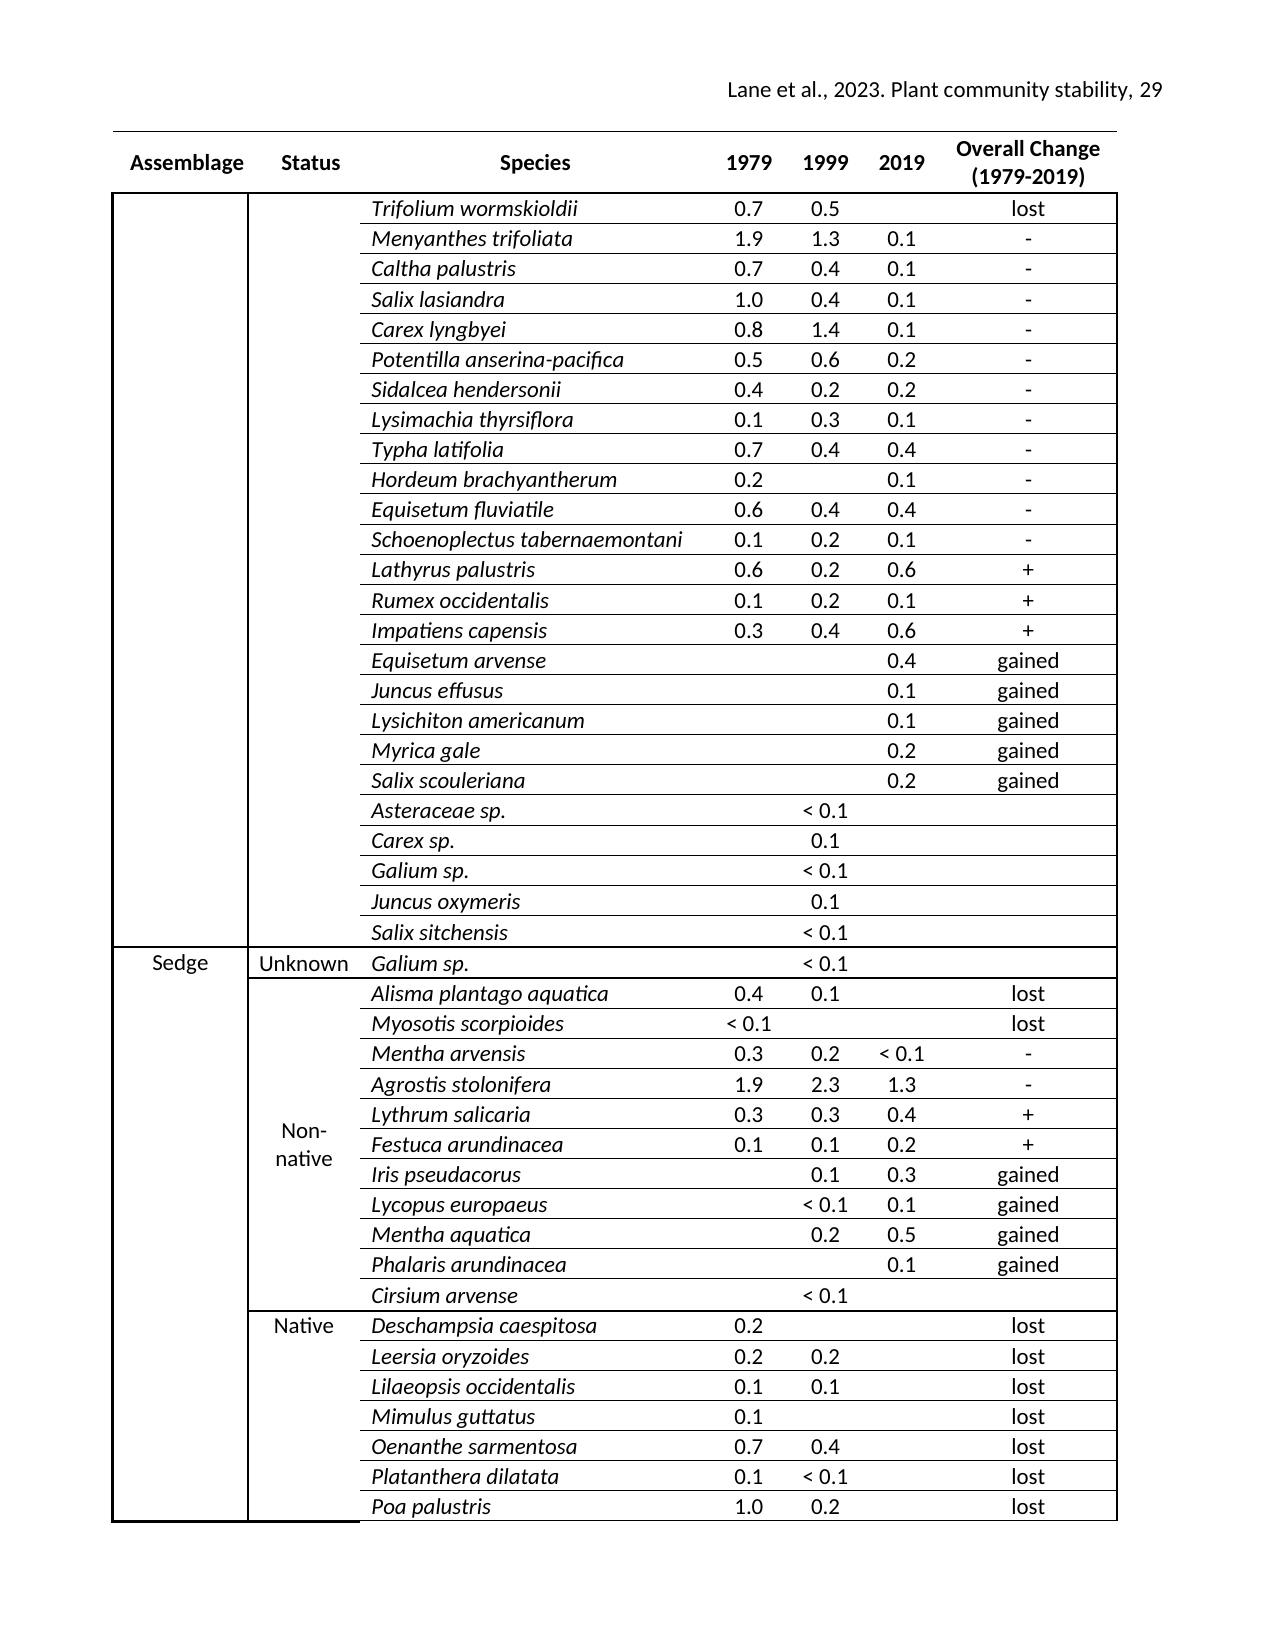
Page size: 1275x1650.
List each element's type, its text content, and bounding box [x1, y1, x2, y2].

table_cell Lythrum salicaria [360, 1099, 710, 1128]
table_cell 0.1 [710, 1129, 787, 1158]
table_cell < 0.1 [787, 1279, 863, 1309]
table_cell Mimulus guttatus [360, 1401, 710, 1430]
table_header 1999 [787, 132, 863, 192]
table_cell [710, 1189, 787, 1218]
table_cell Equisetum fluviatile [360, 494, 710, 523]
table_cell [940, 916, 1116, 946]
table_cell 0.6 [864, 555, 940, 584]
table_cell 0.4 [787, 254, 863, 283]
table_cell Myrica gale [360, 735, 710, 764]
table_cell Lysimachia thyrsiflora [360, 404, 710, 433]
table_cell [710, 856, 787, 885]
table_cell < 0.1 [787, 795, 863, 824]
table_cell [864, 1279, 940, 1309]
table_cell 0.1 [864, 404, 940, 433]
table_cell - [940, 525, 1116, 553]
table_cell [940, 886, 1116, 915]
table_cell gained [940, 645, 1116, 674]
table_cell [787, 464, 863, 493]
table_cell 0.1 [787, 826, 863, 854]
table_cell 0.2 [787, 1491, 863, 1520]
table_cell < 0.1 [787, 856, 863, 885]
table_cell [864, 1312, 940, 1340]
table_cell - [940, 344, 1116, 373]
table_cell 0.5 [710, 344, 787, 373]
table_cell + [940, 1099, 1116, 1128]
table_cell Asteraceae sp. [360, 795, 710, 824]
table_cell [787, 1009, 863, 1037]
table_cell [864, 194, 940, 222]
table_cell 1.3 [787, 224, 863, 252]
table_cell [864, 795, 940, 824]
table_cell 0.2 [710, 1341, 787, 1370]
table_cell < 0.1 [710, 1009, 787, 1037]
table_cell 0.1 [787, 979, 863, 1007]
table_header 1979 [710, 132, 787, 192]
table_cell - [940, 1069, 1116, 1098]
table_cell lost [940, 1431, 1116, 1460]
table_cell [787, 1401, 863, 1430]
table_cell Salix sitchensis [360, 916, 710, 946]
table_cell + [940, 615, 1116, 644]
table_cell 0.5 [787, 194, 863, 222]
table_cell Potentilla anserina-pacifica [360, 344, 710, 373]
table_cell lost [940, 1491, 1116, 1520]
table_cell 0.1 [710, 525, 787, 553]
table_cell 1.3 [864, 1069, 940, 1098]
table_cell Juncus effusus [360, 675, 710, 704]
table_cell gained [940, 1159, 1116, 1188]
table_cell 0.6 [787, 344, 863, 373]
table_cell [710, 886, 787, 915]
table_cell 0.4 [864, 645, 940, 674]
table_cell 0.2 [864, 765, 940, 794]
table_cell 0.2 [787, 555, 863, 584]
table_cell 0.1 [787, 1371, 863, 1400]
table_cell 0.1 [864, 675, 940, 704]
table_cell [864, 979, 940, 1007]
table_cell + [940, 555, 1116, 584]
table_cell gained [940, 1249, 1116, 1278]
table_cell 0.3 [787, 404, 863, 433]
table_cell Platanthera dilatata [360, 1461, 710, 1490]
table_cell Salix scouleriana [360, 765, 710, 794]
table_cell 0.1 [864, 585, 940, 614]
table_cell - [940, 494, 1116, 523]
table_cell 0.2 [710, 1312, 787, 1340]
table_cell 0.1 [710, 1371, 787, 1400]
table_header Status [262, 132, 360, 192]
table_cell [710, 765, 787, 794]
table_cell [864, 1009, 940, 1037]
table_cell < 0.1 [787, 916, 863, 946]
table_cell 2.3 [787, 1069, 863, 1098]
table_cell - [940, 434, 1116, 463]
table_cell lost [940, 979, 1116, 1007]
table_cell Iris pseudacorus [360, 1159, 710, 1188]
table_cell [864, 1341, 940, 1370]
table_cell 0.3 [864, 1159, 940, 1188]
table_cell [787, 705, 863, 734]
table_cell [710, 735, 787, 764]
table_cell Unknown [249, 948, 360, 977]
table_cell Sidalcea hendersonii [360, 374, 710, 403]
table_cell 0.2 [787, 1341, 863, 1370]
table_cell Typha latifolia [360, 434, 710, 463]
table_cell gained [940, 735, 1116, 764]
table_cell [864, 948, 940, 977]
table_cell - [940, 464, 1116, 493]
table_cell 0.3 [710, 615, 787, 644]
table_cell [940, 856, 1116, 885]
table_cell 0.4 [787, 284, 863, 313]
table_cell Lycopus europaeus [360, 1189, 710, 1218]
table_cell 0.7 [710, 434, 787, 463]
table_cell 0.1 [787, 1129, 863, 1158]
table_cell gained [940, 1189, 1116, 1218]
table_cell 0.1 [864, 314, 940, 343]
table_cell - [940, 374, 1116, 403]
table_cell 0.2 [864, 735, 940, 764]
table_cell < 0.1 [864, 1039, 940, 1068]
table_cell - [940, 254, 1116, 283]
table_cell [710, 795, 787, 824]
table_cell 0.1 [710, 404, 787, 433]
table_cell [710, 916, 787, 946]
table_cell 0.7 [710, 254, 787, 283]
table_cell [787, 1312, 863, 1340]
table_cell [710, 675, 787, 704]
table_cell 0.4 [787, 1431, 863, 1460]
table_cell [710, 826, 787, 854]
table_cell Myosotis scorpioides [360, 1009, 710, 1037]
table_cell Lathyrus palustris [360, 555, 710, 584]
table_cell [864, 1491, 940, 1520]
table_cell 0.4 [864, 494, 940, 523]
table_cell - [940, 224, 1116, 252]
table_header Overall Change (1979-2019) [940, 132, 1117, 192]
table_cell Galium sp. [360, 856, 710, 885]
table_cell Caltha palustris [360, 254, 710, 283]
table_cell Hordeum brachyantherum [360, 464, 710, 493]
table_cell [864, 916, 940, 946]
table_cell Carex lyngbyei [360, 314, 710, 343]
table_header Species [360, 132, 710, 192]
table_cell [864, 1371, 940, 1400]
table_cell lost [940, 1341, 1116, 1370]
table_cell [787, 645, 863, 674]
table_cell [710, 645, 787, 674]
table_cell [940, 948, 1116, 977]
table_cell - [940, 284, 1116, 313]
table_cell < 0.1 [787, 1461, 863, 1490]
table_cell 0.4 [787, 494, 863, 523]
table_cell Rumex occidentalis [360, 585, 710, 614]
table_cell Poa palustris [360, 1491, 710, 1520]
table_cell 0.2 [864, 374, 940, 403]
table_cell 0.1 [787, 886, 863, 915]
table_cell Phalaris arundinacea [360, 1249, 710, 1278]
table_cell [787, 735, 863, 764]
table_cell 0.1 [864, 1189, 940, 1218]
table_cell [710, 1279, 787, 1309]
table_cell < 0.1 [787, 1189, 863, 1218]
table_header Assemblage [113, 132, 262, 192]
table_cell 1.0 [710, 1491, 787, 1520]
table_cell 0.5 [864, 1219, 940, 1248]
table_cell Non-native [249, 979, 360, 1309]
table_cell 0.2 [787, 1039, 863, 1068]
table_cell 0.4 [787, 434, 863, 463]
table_cell Lilaeopsis occidentalis [360, 1371, 710, 1400]
table_cell [864, 1461, 940, 1490]
table_cell 0.6 [710, 494, 787, 523]
table_cell + [940, 585, 1116, 614]
table_cell 0.7 [710, 1431, 787, 1460]
table_cell Cirsium arvense [360, 1279, 710, 1309]
table_cell gained [940, 765, 1116, 794]
table_cell Juncus oxymeris [360, 886, 710, 915]
table_cell - [940, 314, 1116, 343]
table_cell Mentha aquatica [360, 1219, 710, 1248]
table_cell Impatiens capensis [360, 615, 710, 644]
table_cell [710, 1249, 787, 1278]
table_cell 0.6 [710, 555, 787, 584]
table_cell gained [940, 705, 1116, 734]
table_cell [787, 675, 863, 704]
table_cell 0.1 [864, 525, 940, 553]
table_cell - [940, 404, 1116, 433]
table_cell Trifolium wormskioldii [360, 194, 710, 222]
table_cell [710, 705, 787, 734]
table_cell lost [940, 1401, 1116, 1430]
table_cell gained [940, 675, 1116, 704]
table_cell 0.1 [864, 284, 940, 313]
table_cell Leersia oryzoides [360, 1341, 710, 1370]
table_cell 0.1 [787, 1159, 863, 1188]
table_cell [710, 1159, 787, 1188]
table_cell 0.8 [710, 314, 787, 343]
table_cell 0.2 [710, 464, 787, 493]
table_cell 1.0 [710, 284, 787, 313]
table_cell Menyanthes trifoliata [360, 224, 710, 252]
table_cell [710, 948, 787, 977]
table_cell 0.2 [787, 585, 863, 614]
table_cell 0.4 [710, 979, 787, 1007]
table_cell [940, 795, 1116, 824]
table_cell 0.1 [710, 585, 787, 614]
table_cell Mentha arvensis [360, 1039, 710, 1068]
table_cell 0.1 [864, 705, 940, 734]
table_cell 1.9 [710, 224, 787, 252]
table_cell Deschampsia caespitosa [360, 1312, 710, 1340]
table_cell [787, 765, 863, 794]
table_cell - [940, 1039, 1116, 1068]
table_cell < 0.1 [787, 948, 863, 977]
table_cell 1.4 [787, 314, 863, 343]
table_cell [864, 1401, 940, 1430]
table_cell [787, 1249, 863, 1278]
table_cell lost [940, 194, 1116, 222]
table_cell Alisma plantago aquatica [360, 979, 710, 1007]
table_cell [940, 1279, 1116, 1309]
table_cell [864, 826, 940, 854]
table_cell 1.9 [710, 1069, 787, 1098]
table_cell 0.4 [710, 374, 787, 403]
table_cell 0.3 [710, 1039, 787, 1068]
table_cell [864, 886, 940, 915]
table_cell Salix lasiandra [360, 284, 710, 313]
table_cell 0.2 [864, 344, 940, 373]
table_cell 0.2 [864, 1129, 940, 1158]
table_cell lost [940, 1312, 1116, 1340]
table_cell 0.4 [864, 1099, 940, 1128]
table_cell Oenanthe sarmentosa [360, 1431, 710, 1460]
table_cell 0.7 [710, 194, 787, 222]
table_cell [710, 1219, 787, 1248]
table_cell [940, 826, 1116, 854]
table_cell 0.2 [787, 525, 863, 553]
table_cell 0.3 [787, 1099, 863, 1128]
table_cell Lysichiton americanum [360, 705, 710, 734]
table_cell lost [940, 1009, 1116, 1037]
table_cell 0.2 [787, 1219, 863, 1248]
table_cell Galium sp. [360, 948, 710, 977]
table_cell 0.1 [710, 1401, 787, 1430]
table_cell 0.1 [864, 224, 940, 252]
table_cell Festuca arundinacea [360, 1129, 710, 1158]
table_cell [864, 1431, 940, 1460]
table_cell 0.1 [864, 254, 940, 283]
table_header 2019 [864, 132, 940, 192]
table_cell Schoenoplectus tabernaemontani [360, 525, 710, 553]
table_cell 0.4 [787, 615, 863, 644]
table_cell lost [940, 1461, 1116, 1490]
table_cell 0.1 [864, 1249, 940, 1278]
table_cell 0.4 [864, 434, 940, 463]
table_cell 0.3 [710, 1099, 787, 1128]
table_cell lost [940, 1371, 1116, 1400]
table_cell 0.6 [864, 615, 940, 644]
table_cell Carex sp. [360, 826, 710, 854]
table_cell Equisetum arvense [360, 645, 710, 674]
table_cell 0.1 [864, 464, 940, 493]
table_cell [864, 856, 940, 885]
table_cell Native [249, 1312, 360, 1520]
table_cell 0.2 [787, 374, 863, 403]
table_cell + [940, 1129, 1116, 1158]
table_cell Sedge [114, 948, 247, 1520]
table_cell 0.1 [710, 1461, 787, 1490]
table_cell Agrostis stolonifera [360, 1069, 710, 1098]
table_cell gained [940, 1219, 1116, 1248]
